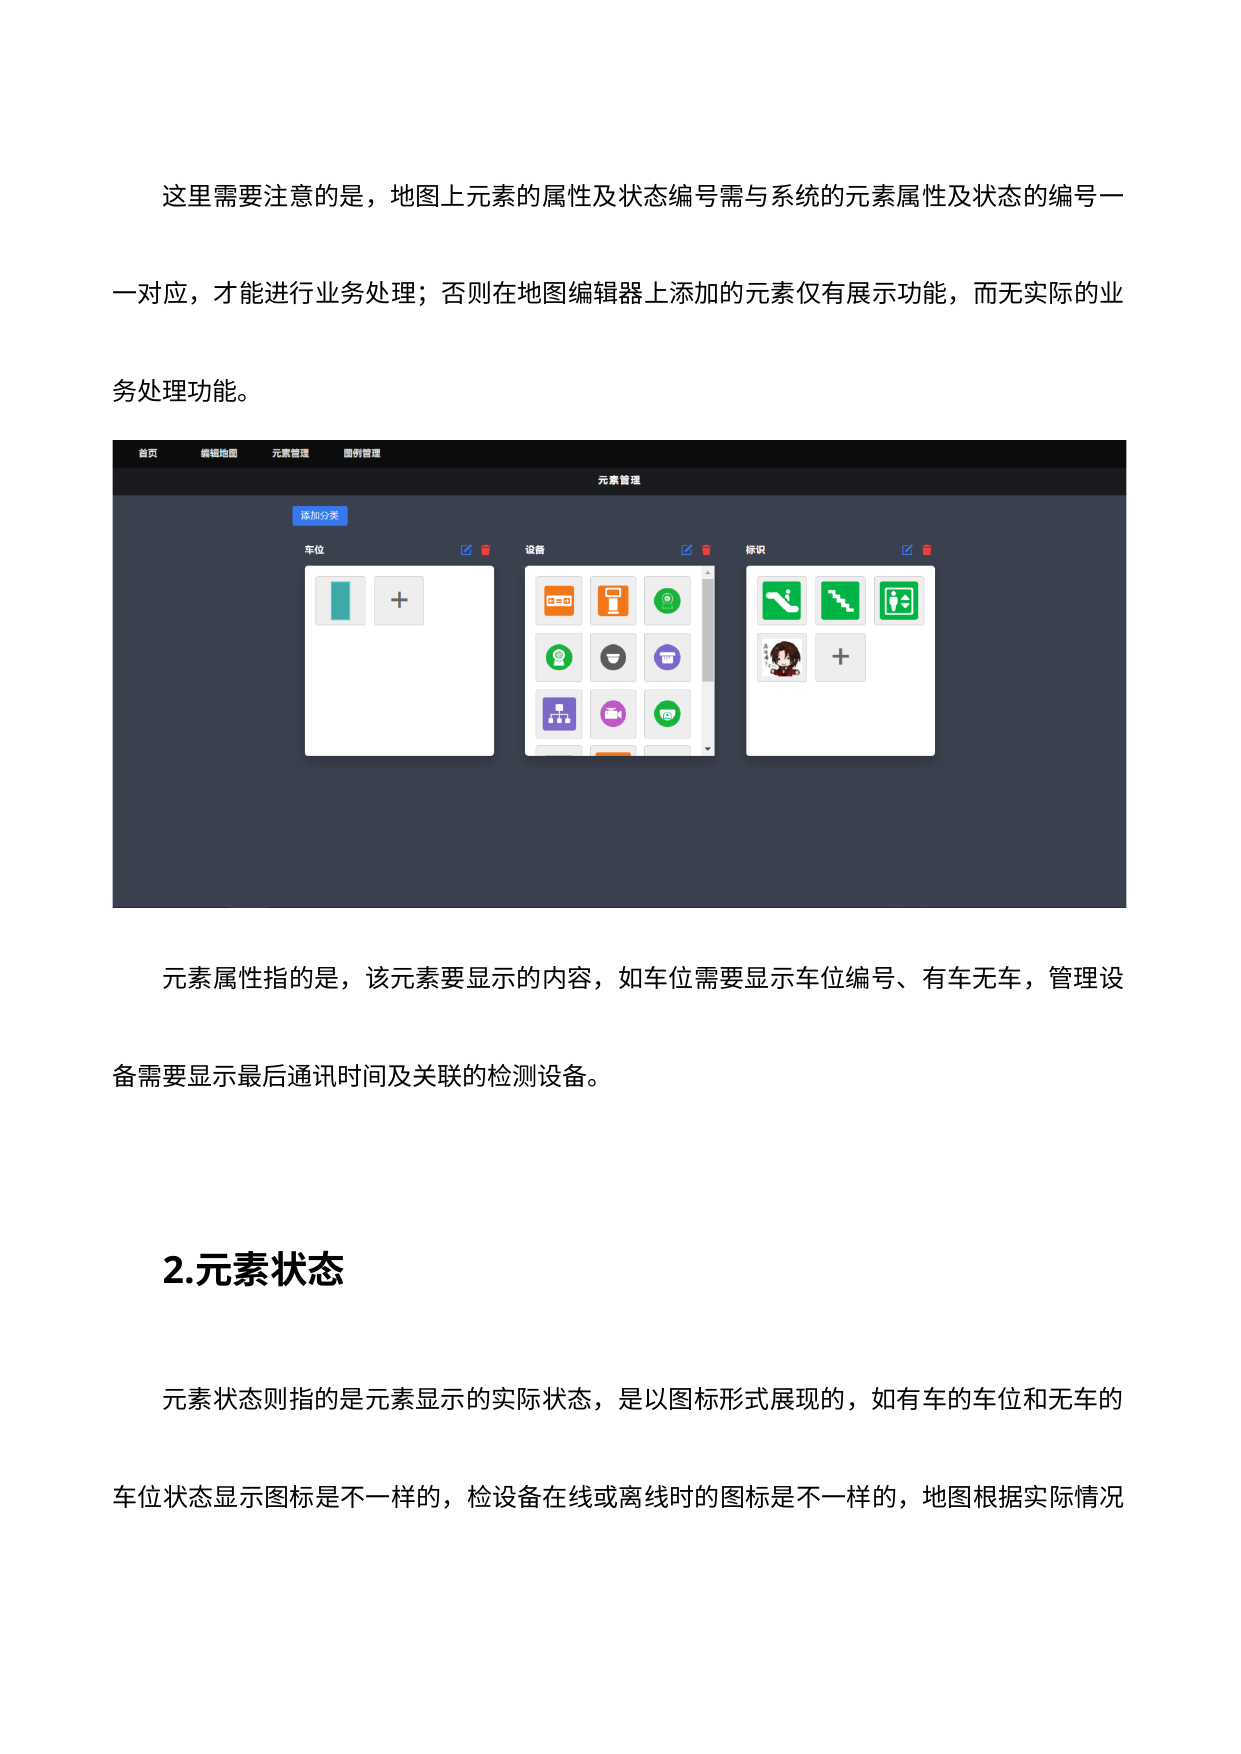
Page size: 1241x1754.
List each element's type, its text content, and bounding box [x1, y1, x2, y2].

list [112, 1366, 1128, 1528]
picture [112, 440, 1127, 908]
list 这里需要注意的是，地图上元素的属性及状态编号需与系统的元素属性及状态的编号一一对应，才能进行业务处理；否则在地图编辑器上添加的元素仅有展示功能，而无实际的业务处理功能。 [112, 162, 1128, 422]
list 元素属性指的是，该元素要显示的内容，如车位需要显示车位编号、有车无车，管理设备需要显示最后通讯时间及关联的检测设备。 [112, 944, 1128, 1107]
subtitle 2.元素状态 [112, 1234, 1128, 1299]
